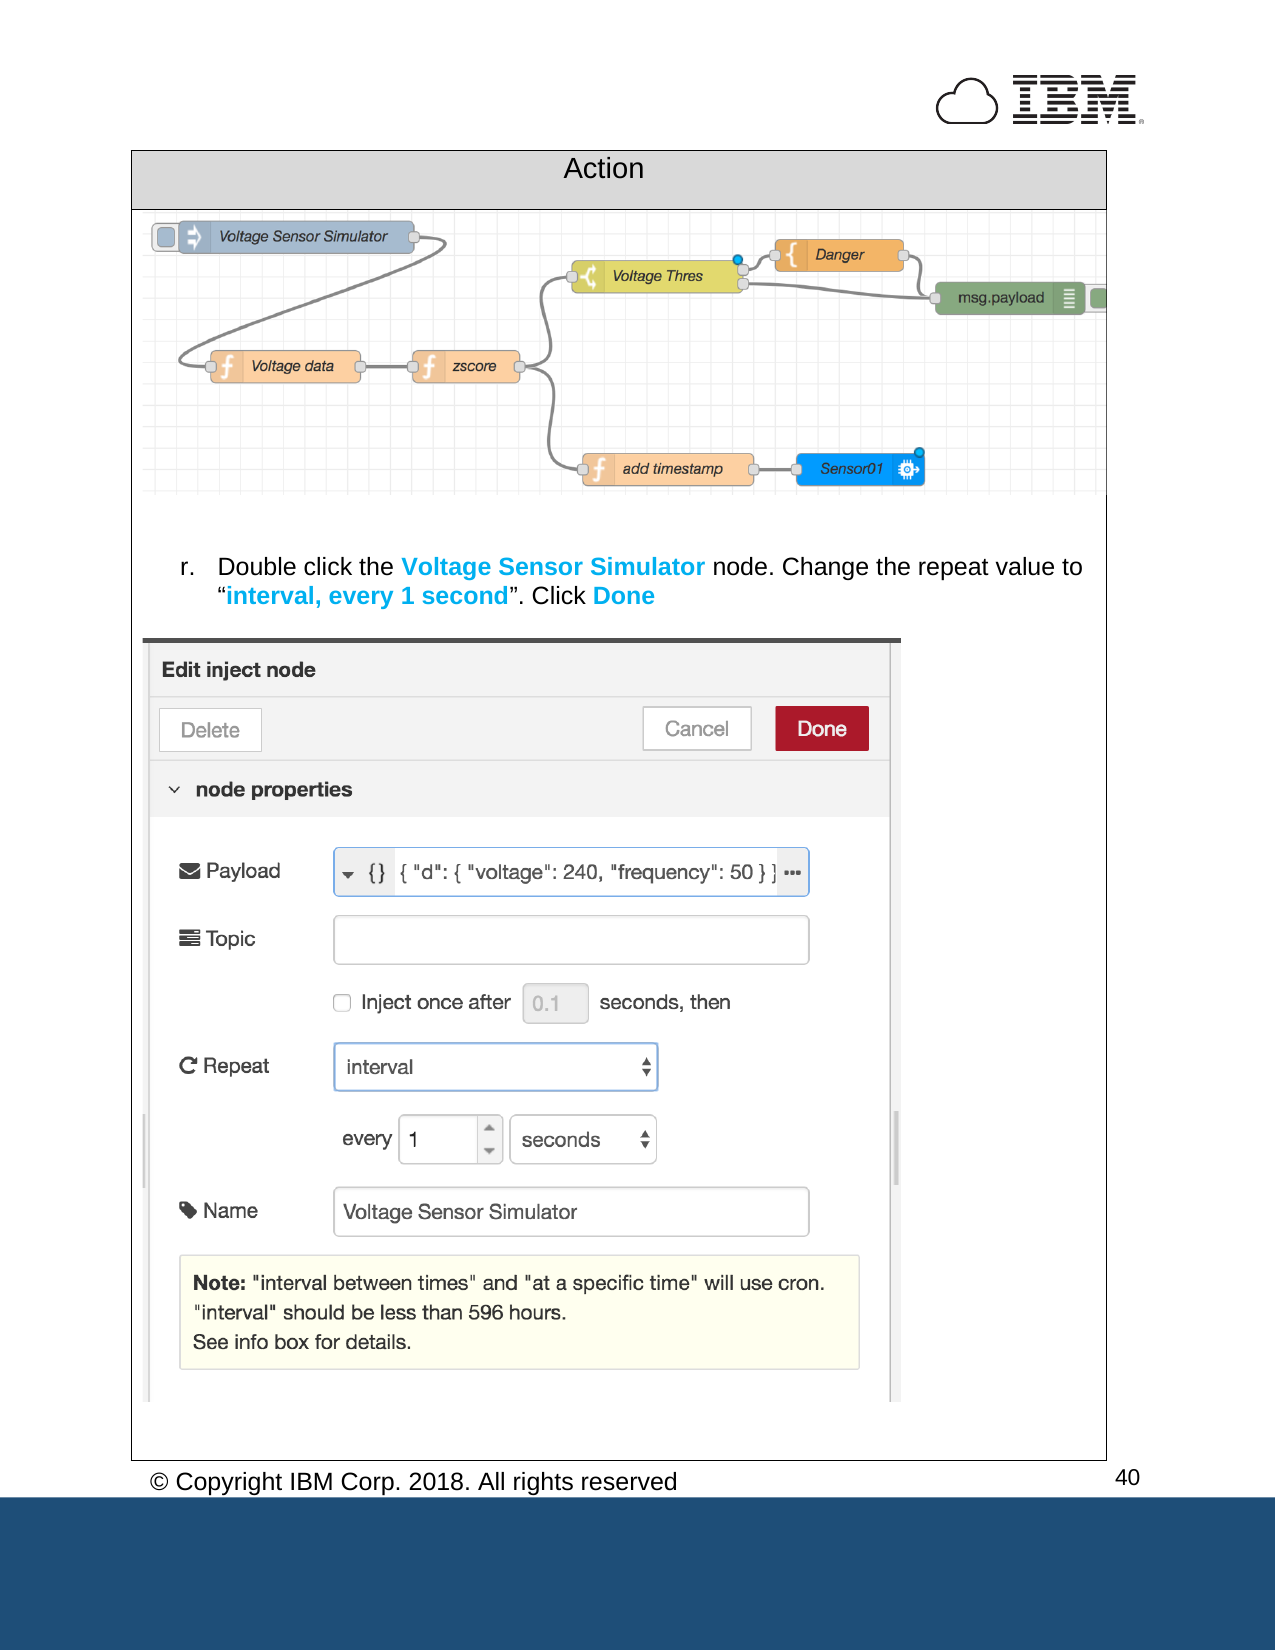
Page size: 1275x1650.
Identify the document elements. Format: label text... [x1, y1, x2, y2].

picture [1013, 75, 1144, 124]
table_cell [132, 210, 1106, 1459]
table_header Action [132, 151, 1106, 209]
picture [933, 76, 1001, 124]
picture [142, 638, 901, 1402]
picture [142, 210, 1107, 495]
